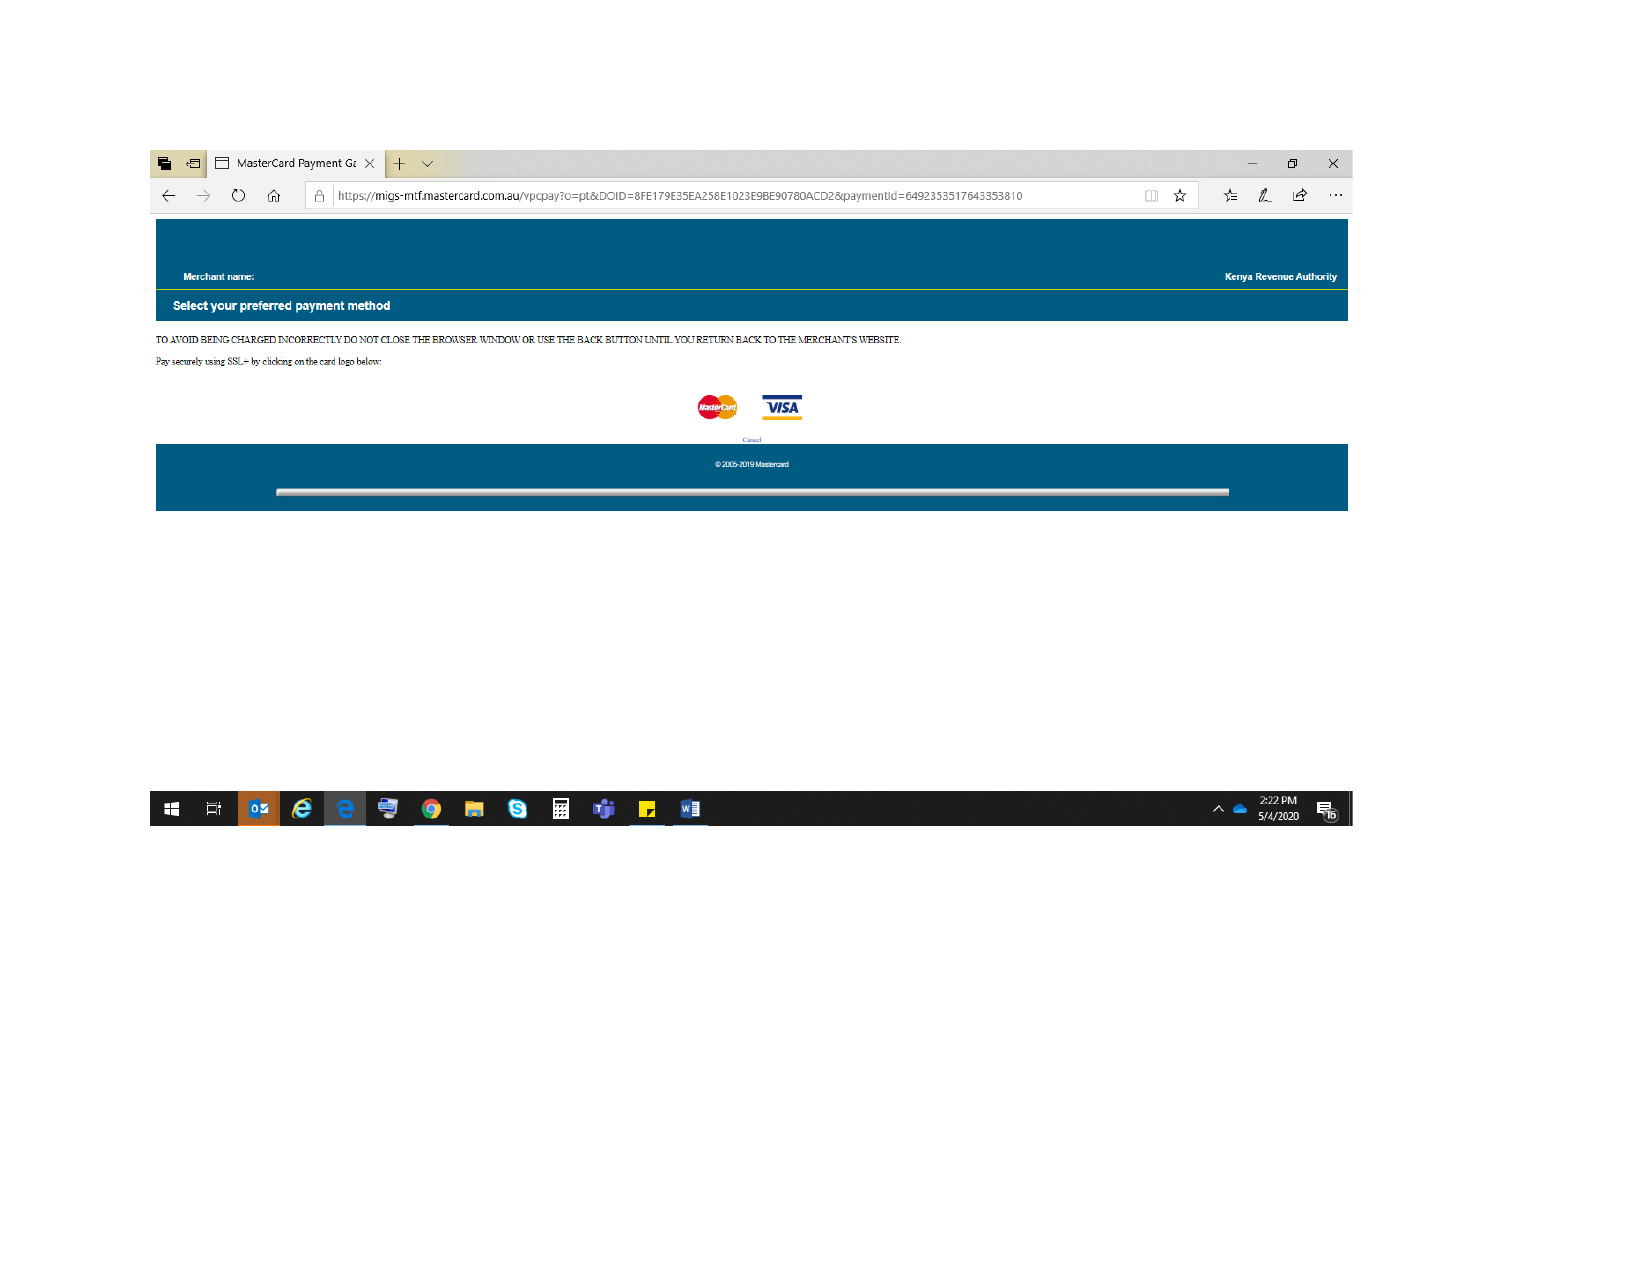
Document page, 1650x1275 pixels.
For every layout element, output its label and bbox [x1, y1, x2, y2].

picture [150, 150, 1353, 826]
